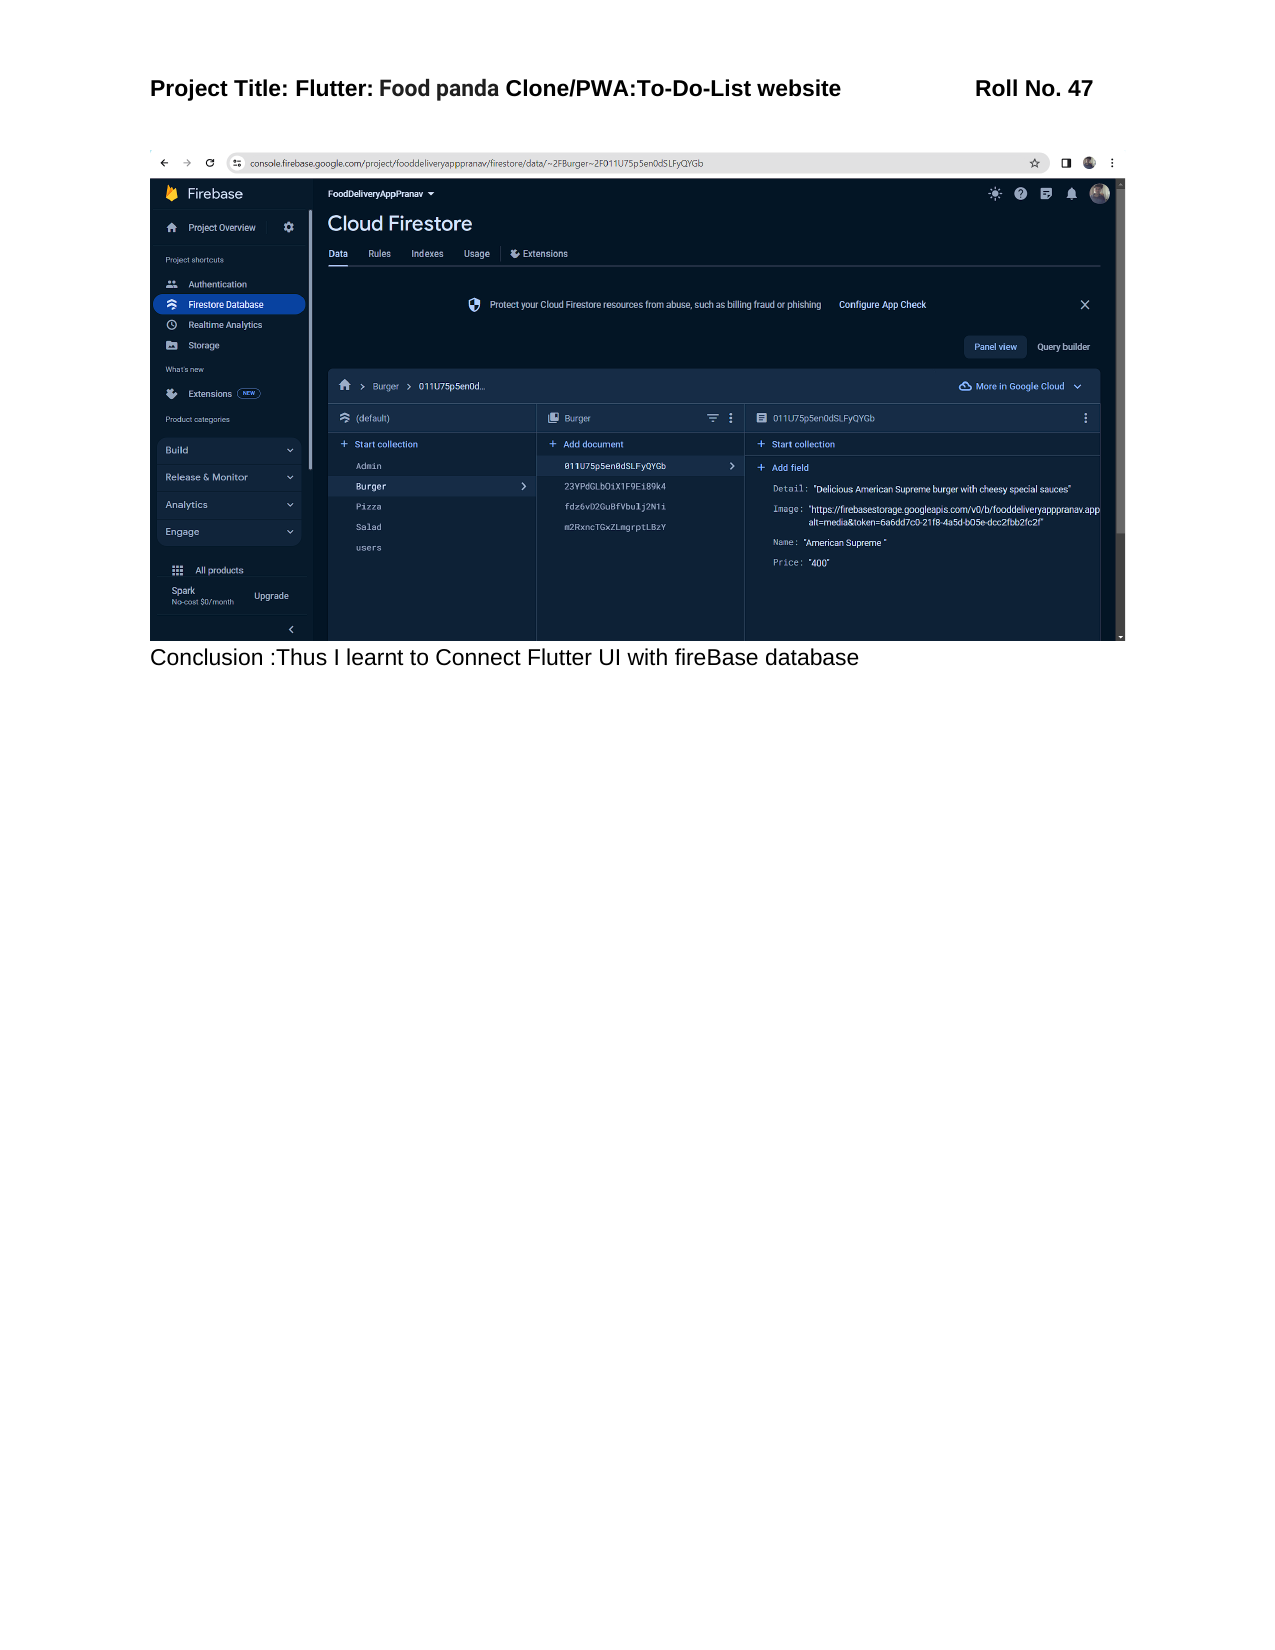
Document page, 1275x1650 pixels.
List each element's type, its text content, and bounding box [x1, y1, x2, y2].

text Conclusion :Thus I learnt to Connect Flutter UI with fireBase database [150, 644, 1125, 670]
picture [150, 150, 1125, 641]
